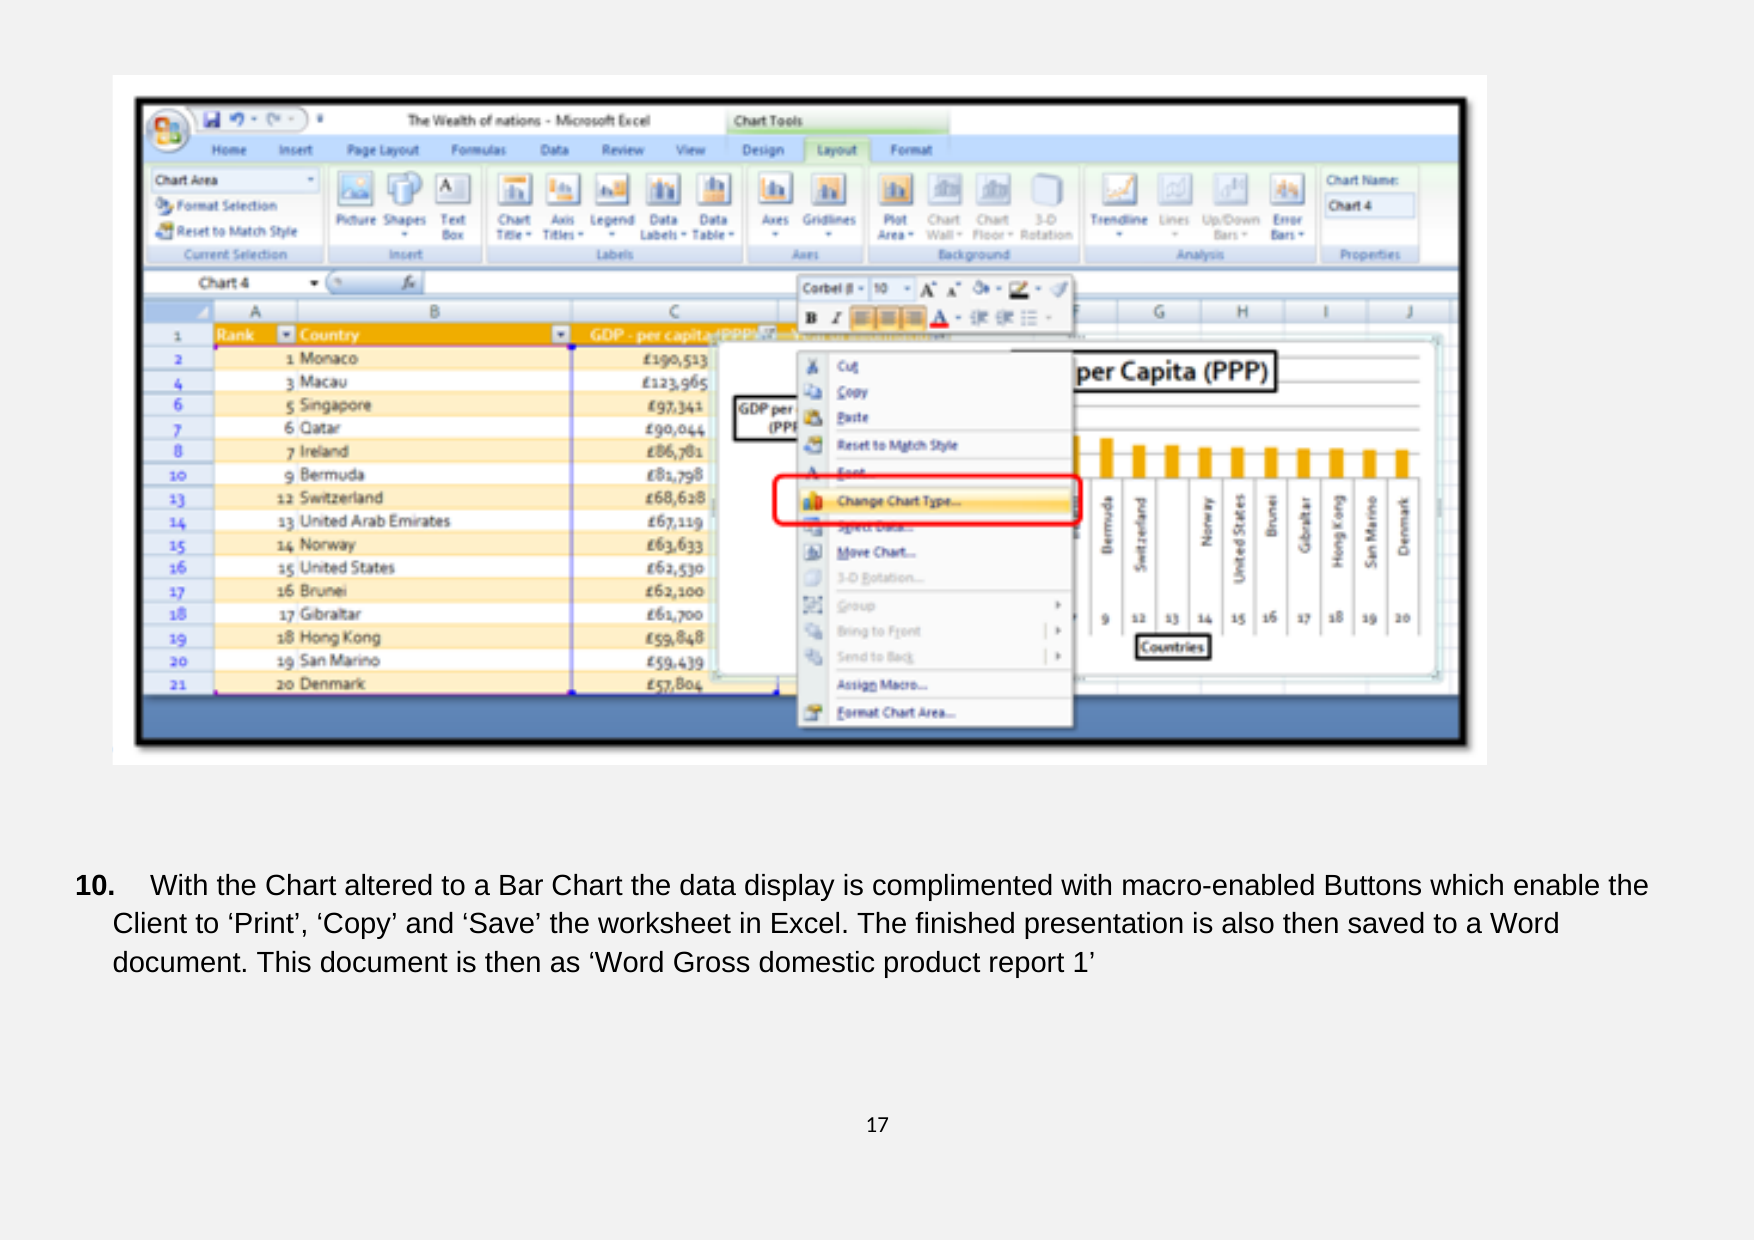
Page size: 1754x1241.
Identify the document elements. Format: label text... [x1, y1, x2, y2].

list With the Chart altered to a Bar Chart the data display is complimented with macro-enabled Buttons which enable the Client to ‘Print’, ‘Copy’ and ‘Save’ the worksheet in Excel. The finished presentation is also then saved to a Word document. This document is then as ‘Word Gross domestic product report 1’ [75, 868, 1679, 979]
picture [112, 75, 1487, 765]
